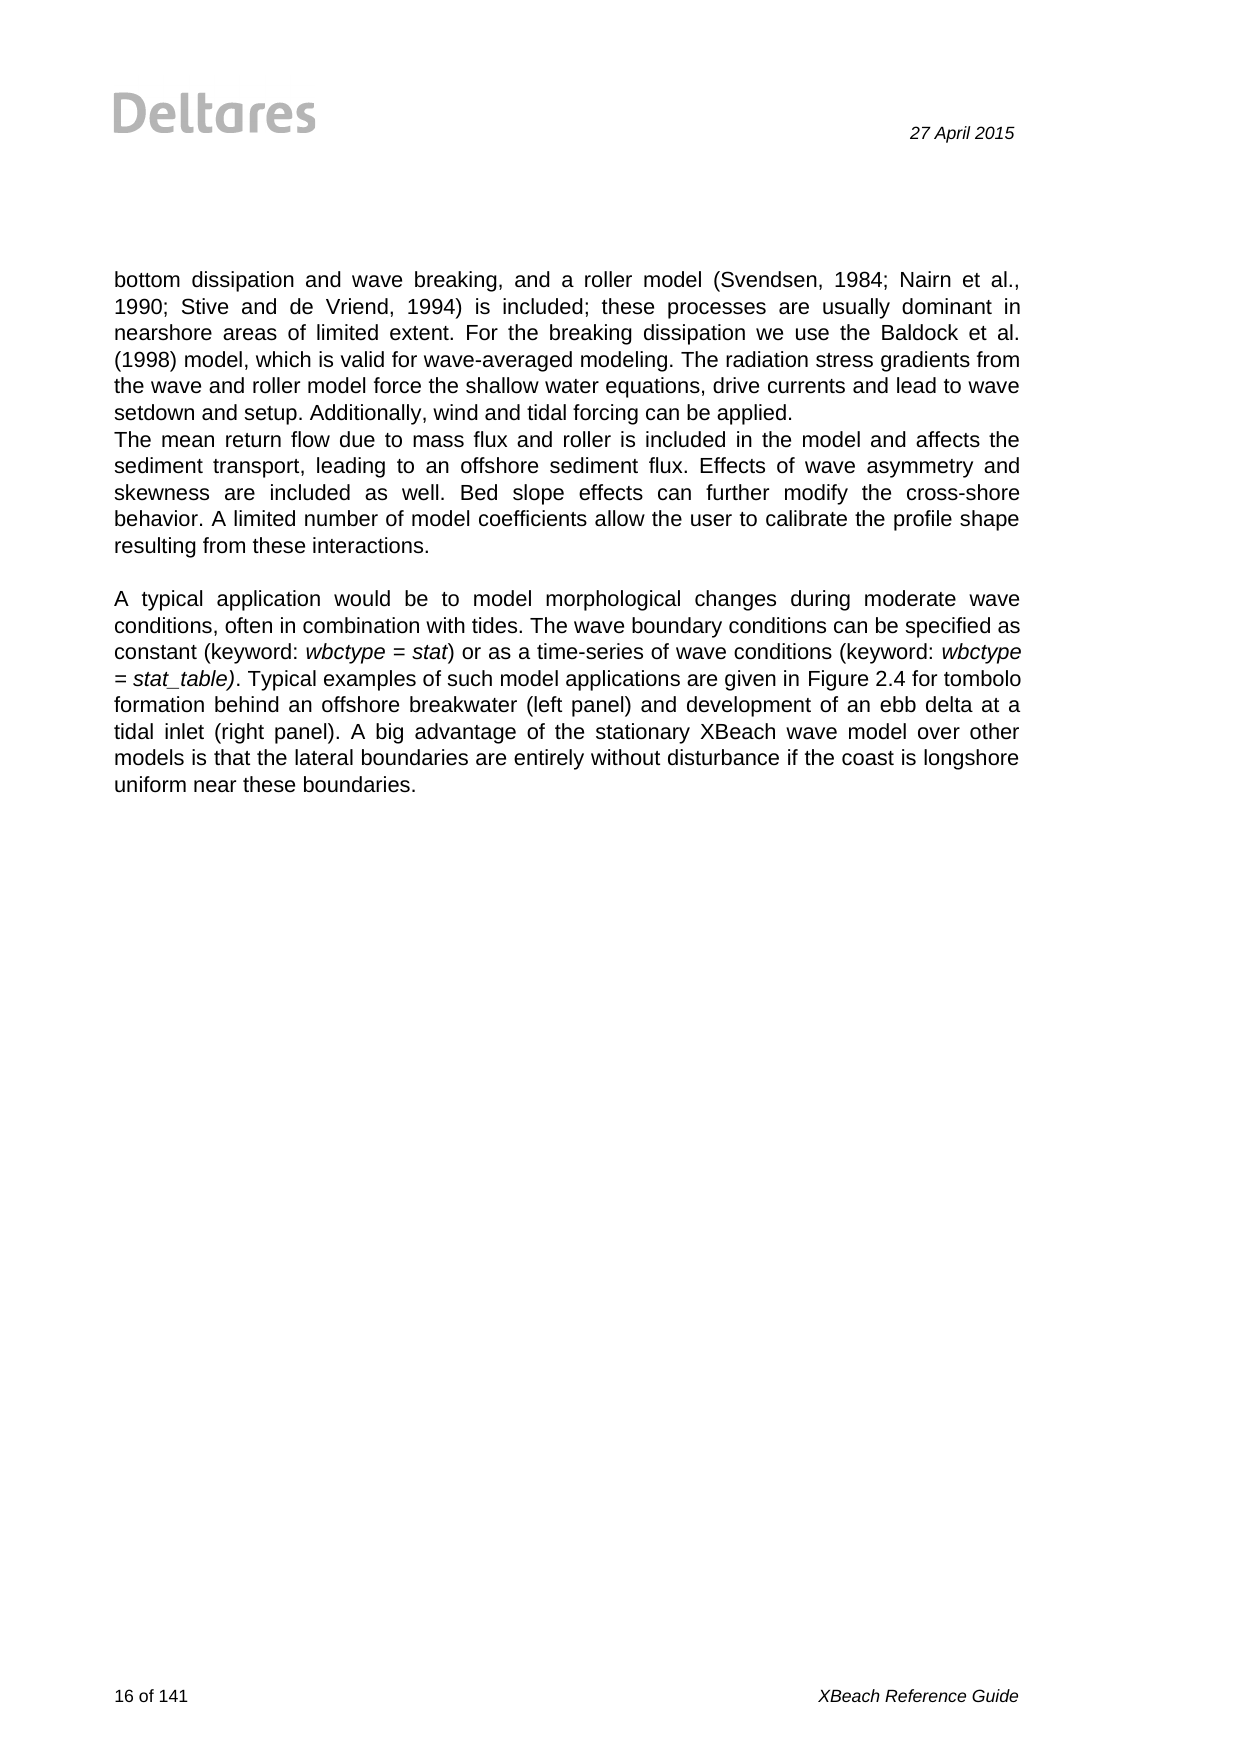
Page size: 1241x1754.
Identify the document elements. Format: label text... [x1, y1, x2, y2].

text A typical application would be to model morphological changes during moderate wave conditions, often in combination with tides. The wave boundary conditions can be specified as constant (keyword: wbctype = stat) or as a time-series of wave conditions (keyword: wbctype = stat_table). Typical examples of such model applications are given in Figure 2.4 for tombolo formation behind an offshore breakwater (left panel) and development of an ebb delta at a tidal inlet (right panel). A big advantage of the stationary XBeach wave model over other models is that the lateral boundaries are entirely without disturbance if the coast is longshore uniform near these boundaries. [114, 584, 1022, 797]
picture [113, 75, 315, 133]
text The mean return flow due to mass flux and roller is included in the model and affects the sediment transport, leading to an offshore sediment flux. Effects of wave asymmetry and skewness are included as well. Bed slope effects can further modify the cross-shore behavior. A limited number of model coefficients allow the user to calibrate the profile shape resulting from these interactions. [114, 425, 1022, 558]
